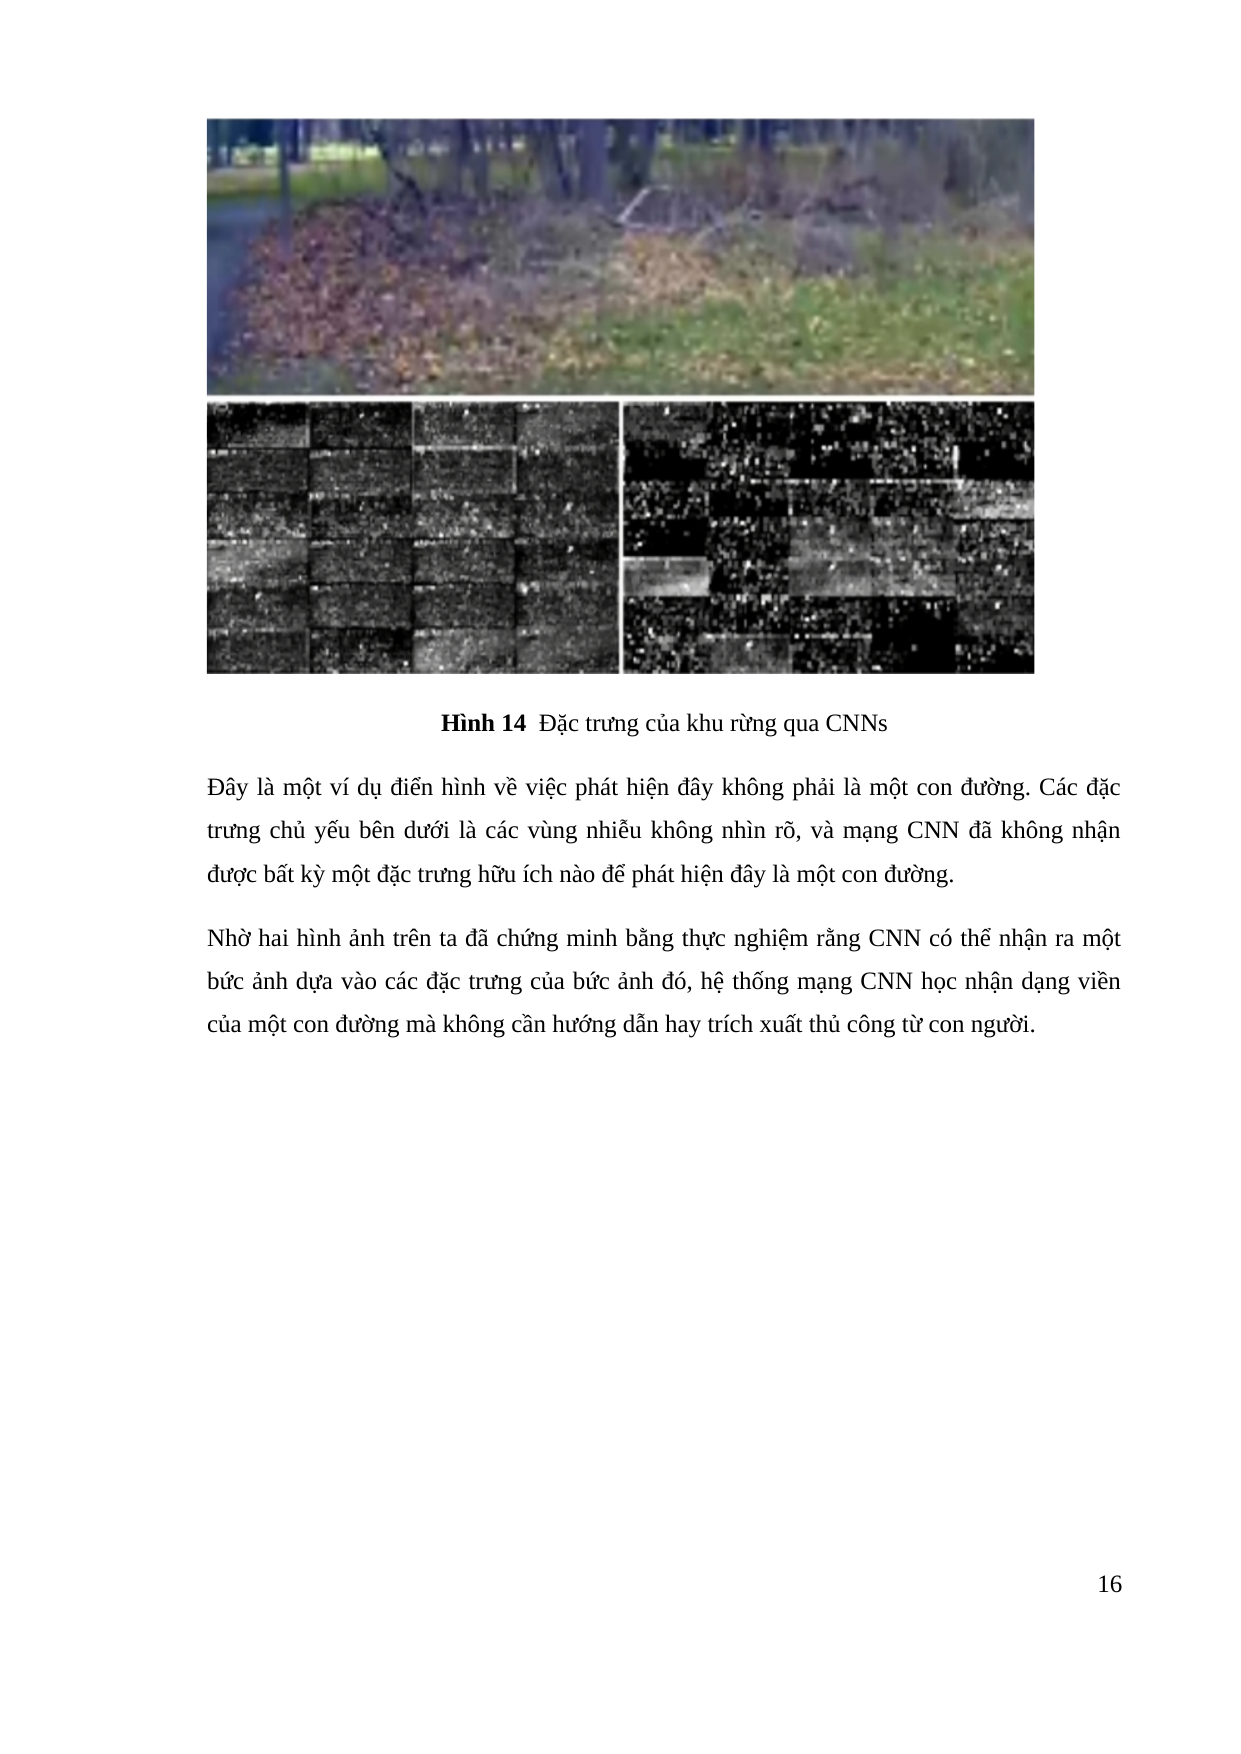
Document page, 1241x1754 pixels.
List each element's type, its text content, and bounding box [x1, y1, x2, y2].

text Nhờ hai hình ảnh trên ta đã chứng minh bằng thực nghiệm rằng CNN có thể nhận ra một bức ảnh dựa vào các đặc trưng của bức ảnh đó, hệ thống mạng CNN học nhận dạng viền của một con đường mà không cần hướng dẫn hay trích xuất thủ công từ con người. [207, 923, 1122, 1038]
text Đây là một ví dụ điển hình về việc phát hiện đây không phải là một con đường. Các đặc trưng chủ yếu bên dưới là các vùng nhiễu không nhìn rõ, và mạng CNN đã không nhận được bất kỳ một đặc trưng hữu ích nào để phát hiện đây là một con đường. [207, 772, 1122, 887]
picture [206, 118, 1035, 674]
text Hình 14 Đặc trưng của khu rừng qua CNNs [207, 708, 1122, 737]
